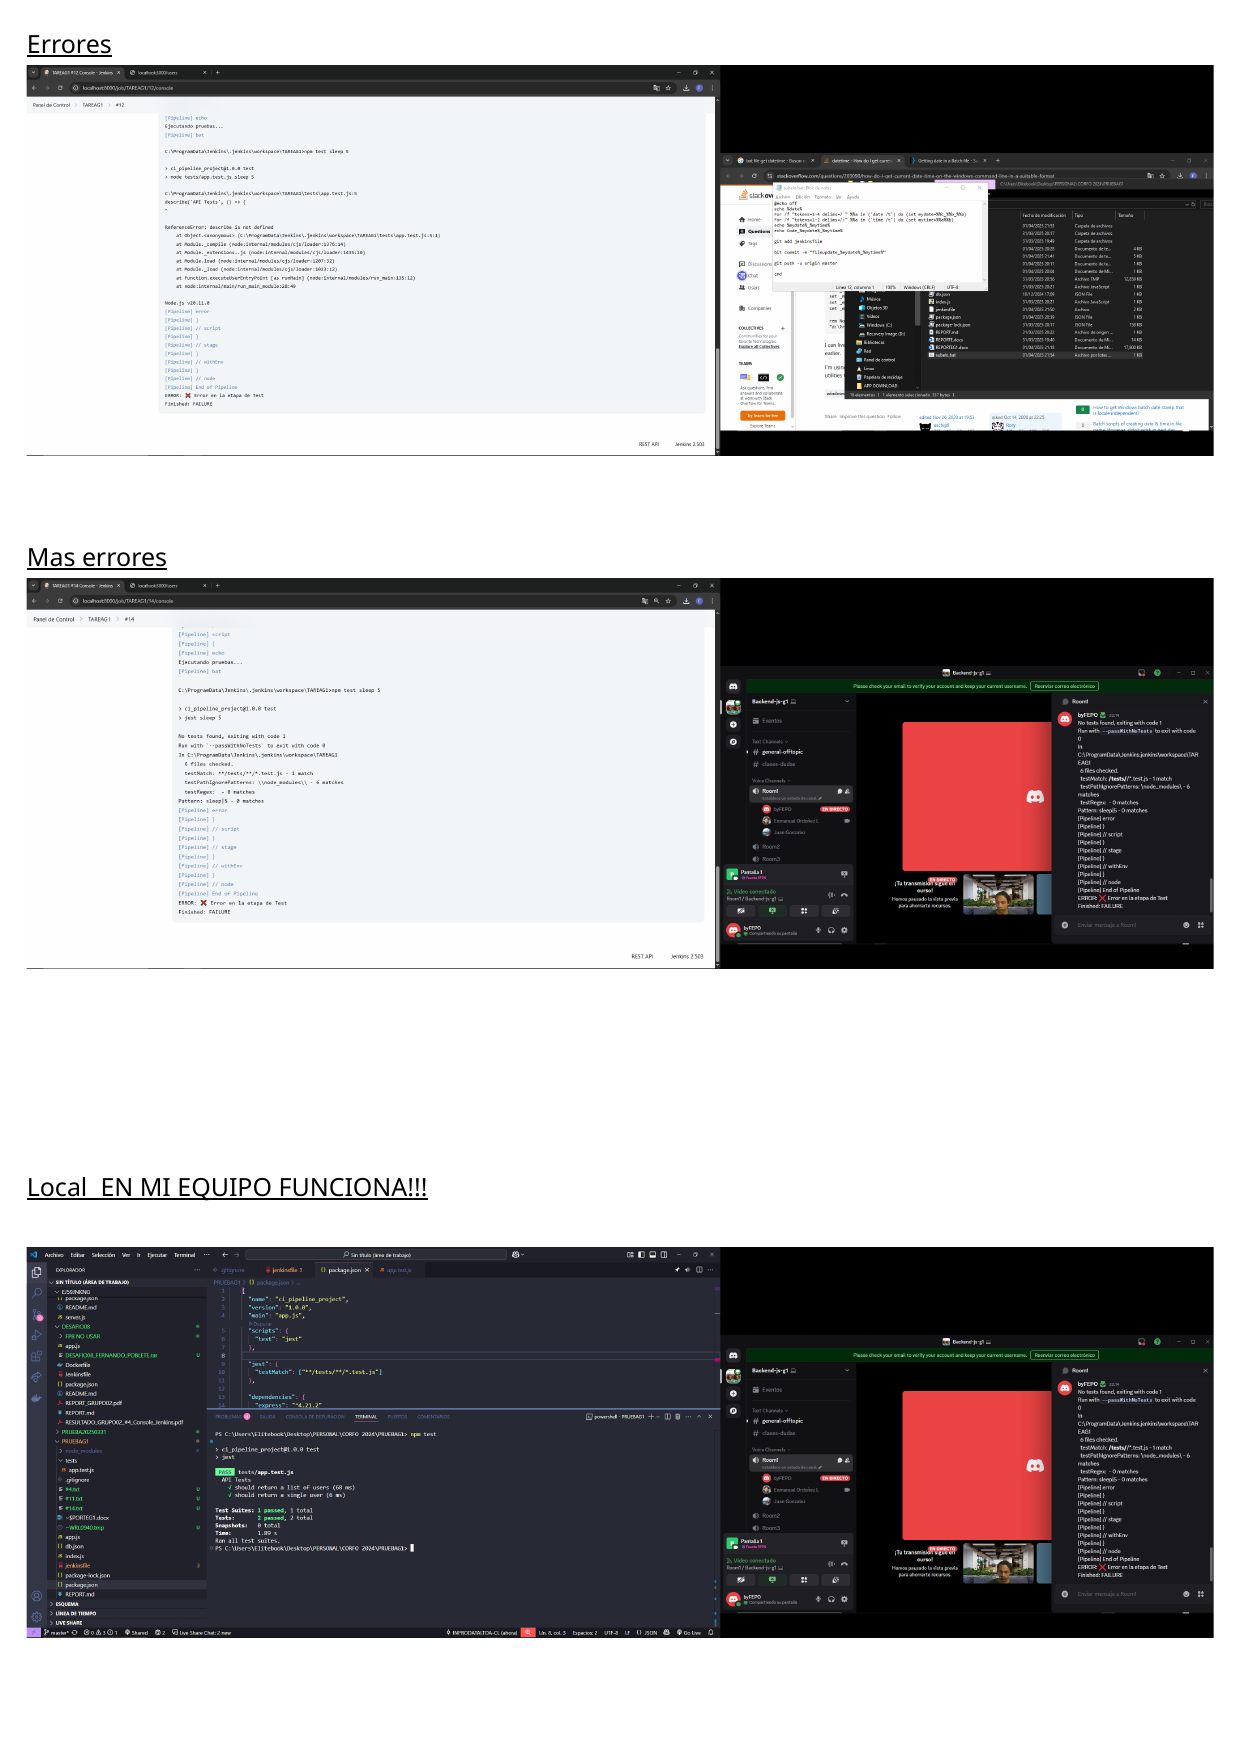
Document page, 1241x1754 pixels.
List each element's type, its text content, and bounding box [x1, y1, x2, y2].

text Mas errores [27, 539, 1214, 573]
picture [26, 1247, 1214, 1638]
text Errores [27, 27, 1214, 65]
picture [26, 578, 1214, 969]
picture [26, 65, 1214, 456]
text Local EN MI EQUIPO FUNCIONA!!! [27, 1169, 1214, 1203]
